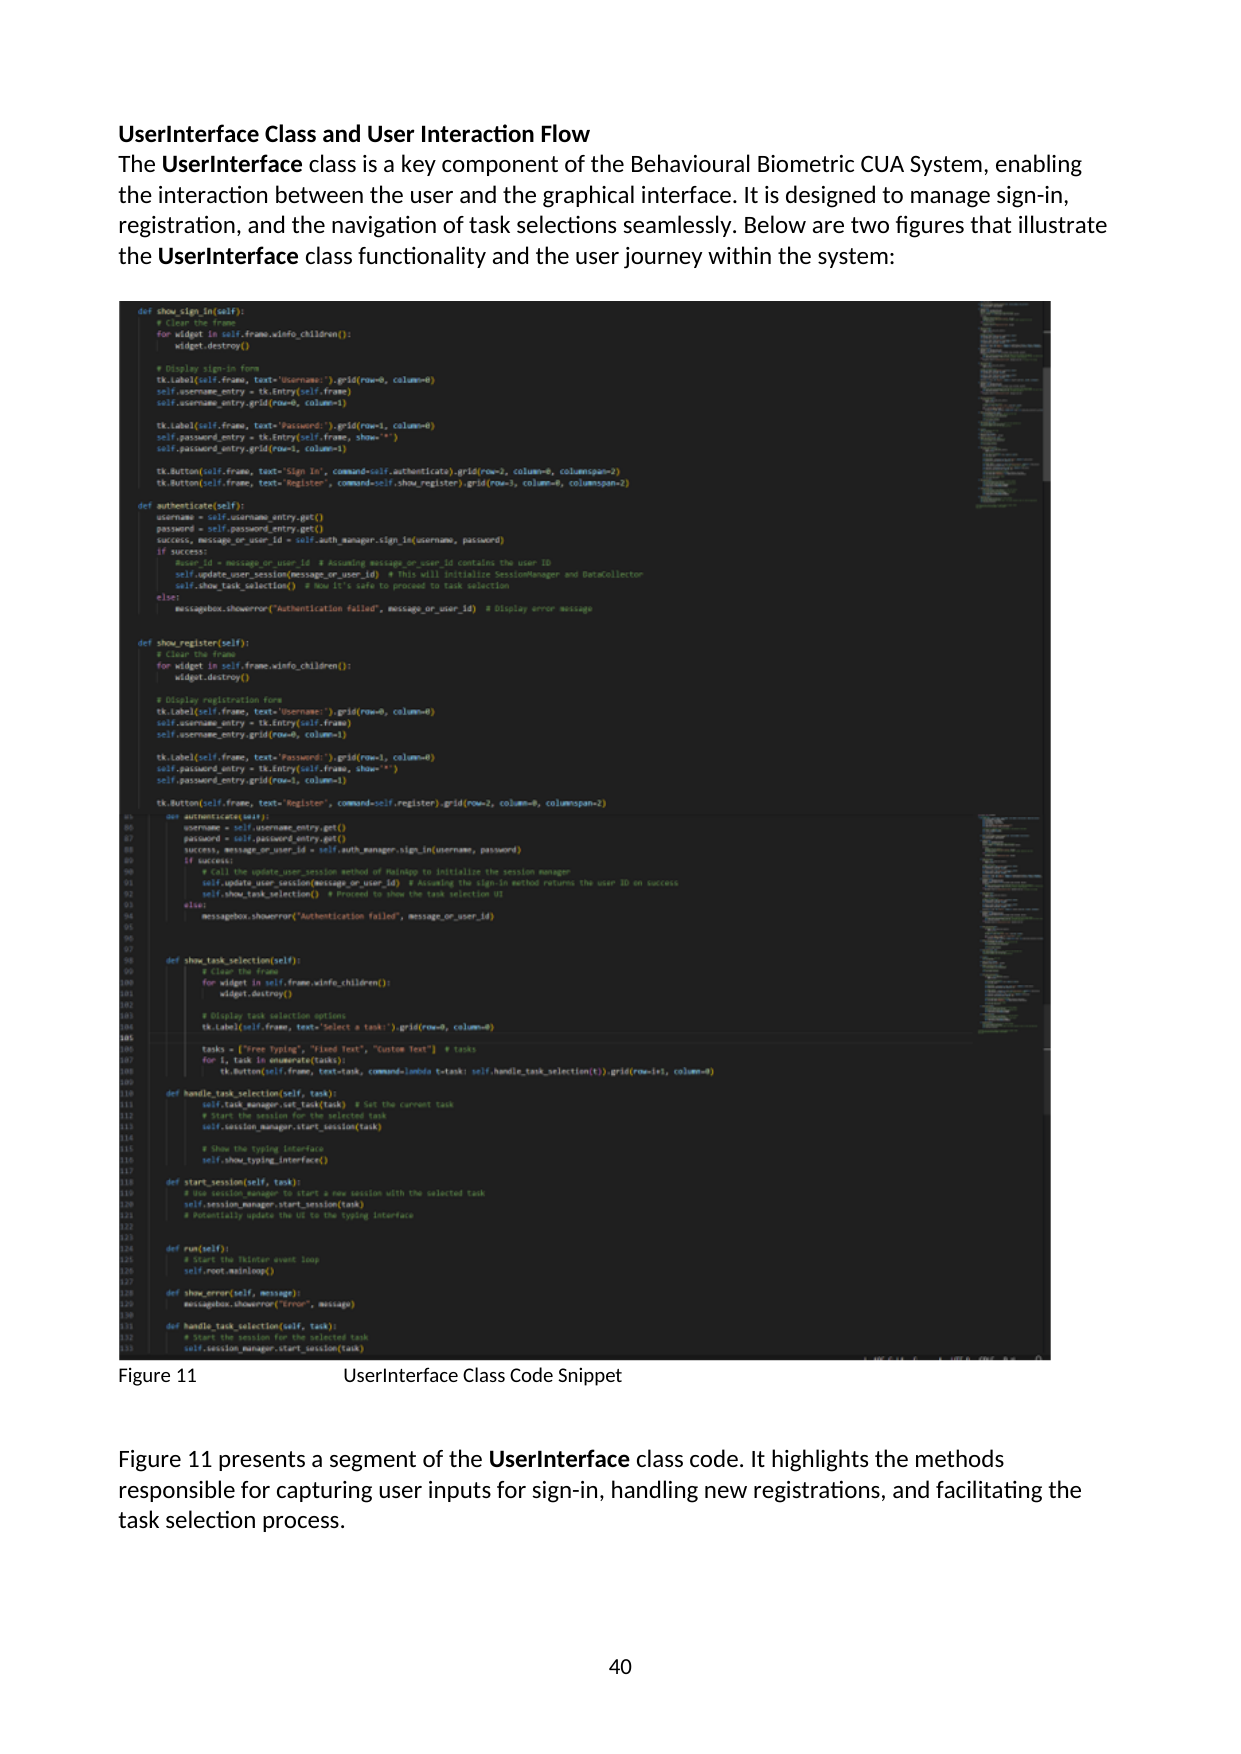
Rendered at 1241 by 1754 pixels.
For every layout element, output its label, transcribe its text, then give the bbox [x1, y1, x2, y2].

text Figure 11 presents a segment of the UserInterface class code. It highlights the methods responsible for capturing user inputs for sign-in, handling new registrations, and facilitating the task selection process. [118, 1443, 1122, 1535]
text The UserInterface class is a key component of the Behavioural Biometric CUA System, enabling the interaction between the user and the graphical interface. It is designed to manage sign-in, registration, and the navigation of task selections seamlessly. Below are two figures that illustrate the UserInterface class functionality and the user journey within the system: [118, 149, 1122, 271]
picture [118, 301, 1059, 1363]
text UserInterface Class and User Interaction Flow [118, 118, 1122, 149]
text Figure 11 UserInterface Class Code Snippet [118, 1362, 1122, 1388]
